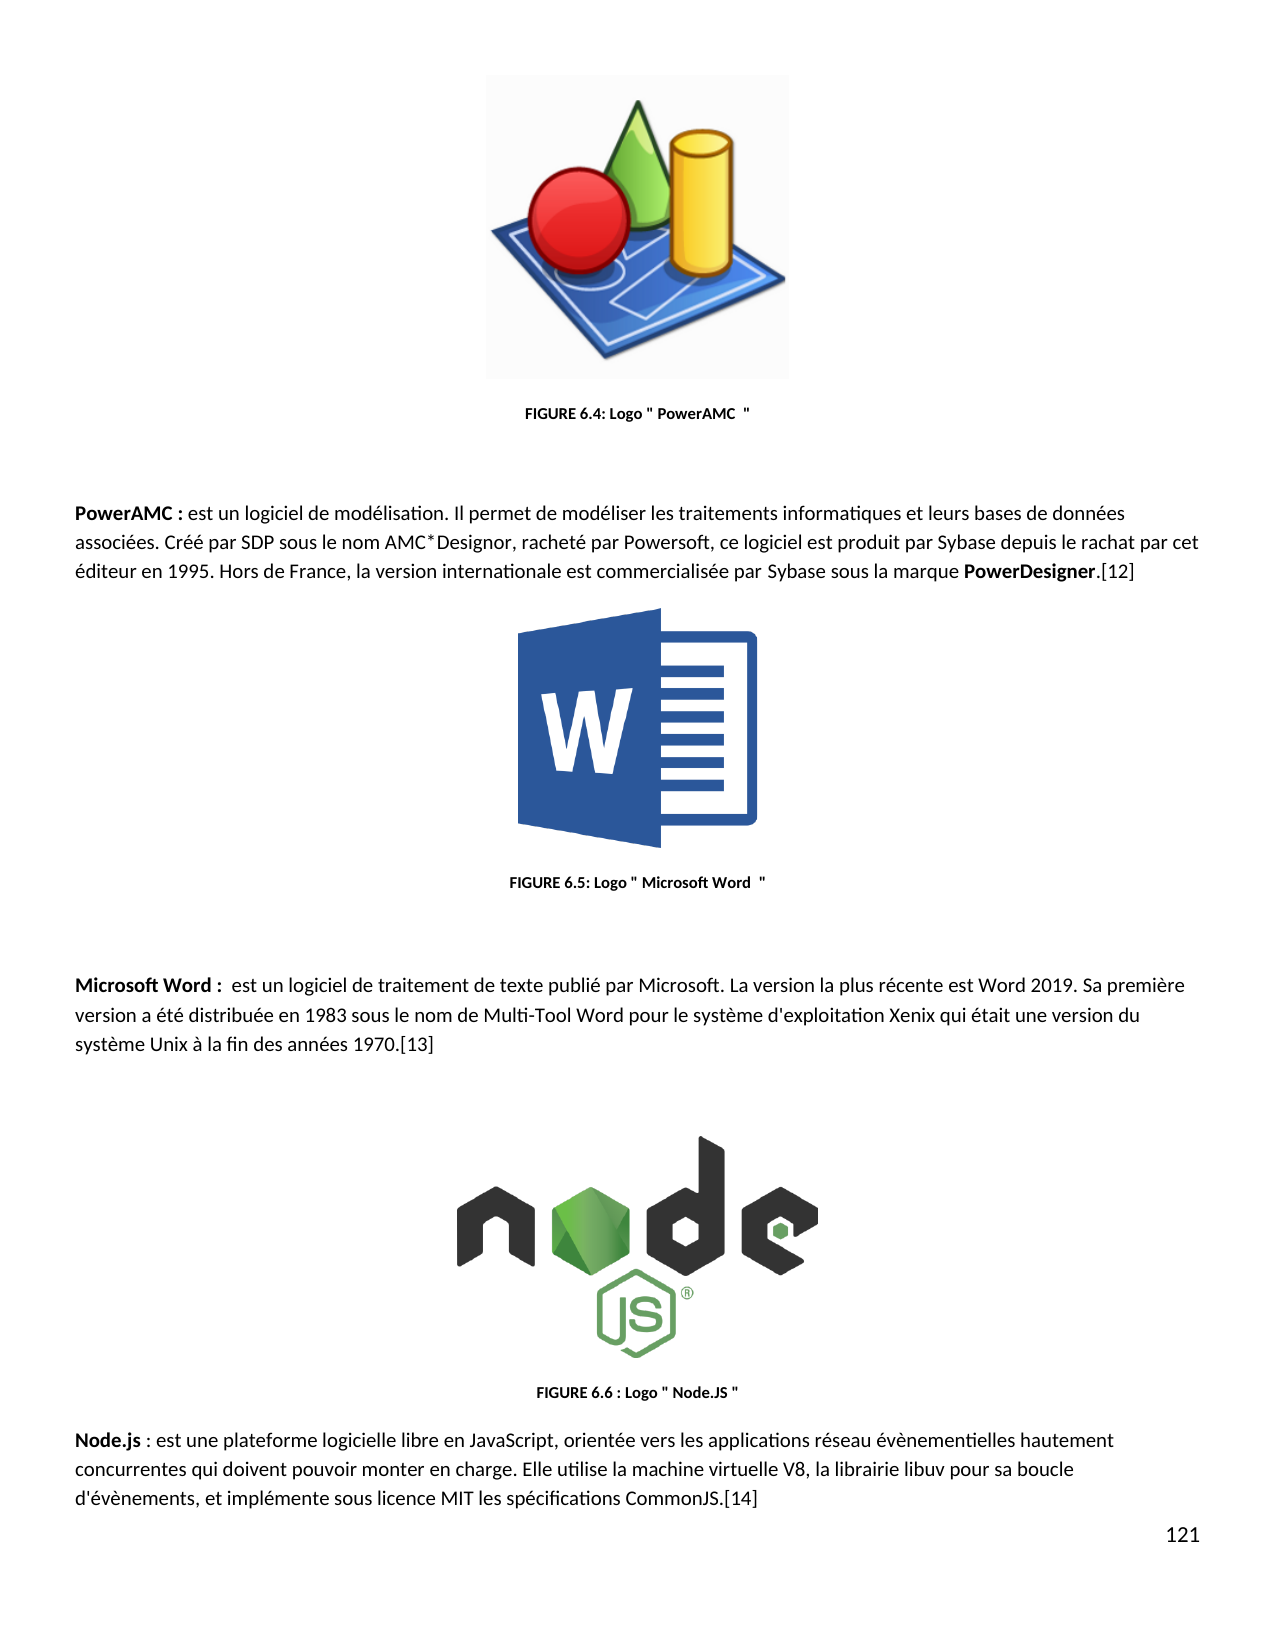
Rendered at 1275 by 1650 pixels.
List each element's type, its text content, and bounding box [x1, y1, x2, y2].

text FIGURE 6.4: Logo " PowerAMC " [75, 403, 1200, 423]
picture [518, 608, 758, 848]
text FIGURE 6.6 : Logo " Node.JS " [75, 1383, 1200, 1403]
picture [486, 75, 789, 379]
text PowerAMC : est un logiciel de modélisation. Il permet de modéliser les traitements informatiques et leurs bases de données associées. Créé par SDP sous le nom AMC*Designor, racheté par Powersoft, ce logiciel est produit par Sybase depuis le rachat par cet éditeur en 1995. Hors de France, la version internationale est commercialisée par Sybase sous la marque PowerDesigner.[12] [75, 500, 1200, 584]
text Node.js : est une plateforme logicielle libre en JavaScript, orientée vers les applications réseau évènementielles hautement concurrentes qui doivent pouvoir monter en charge. Elle utilise la machine virtuelle V8, la librairie libuv pour sa boucle d'évènements, et implémente sous licence MIT les spécifications CommonJS.[14] [75, 1427, 1200, 1511]
text FIGURE 6.5: Logo " Microsoft Word " [75, 873, 1200, 893]
picture [457, 1136, 818, 1358]
text Microsoft Word : est un logiciel de traitement de texte publié par Microsoft. La version la plus récente est Word 2019. Sa première version a été distribuée en 1983 sous le nom de Multi-Tool Word pour le système d'exploitation Xenix qui était une version du système Unix à la fin des années 1970.[13] [75, 973, 1200, 1056]
